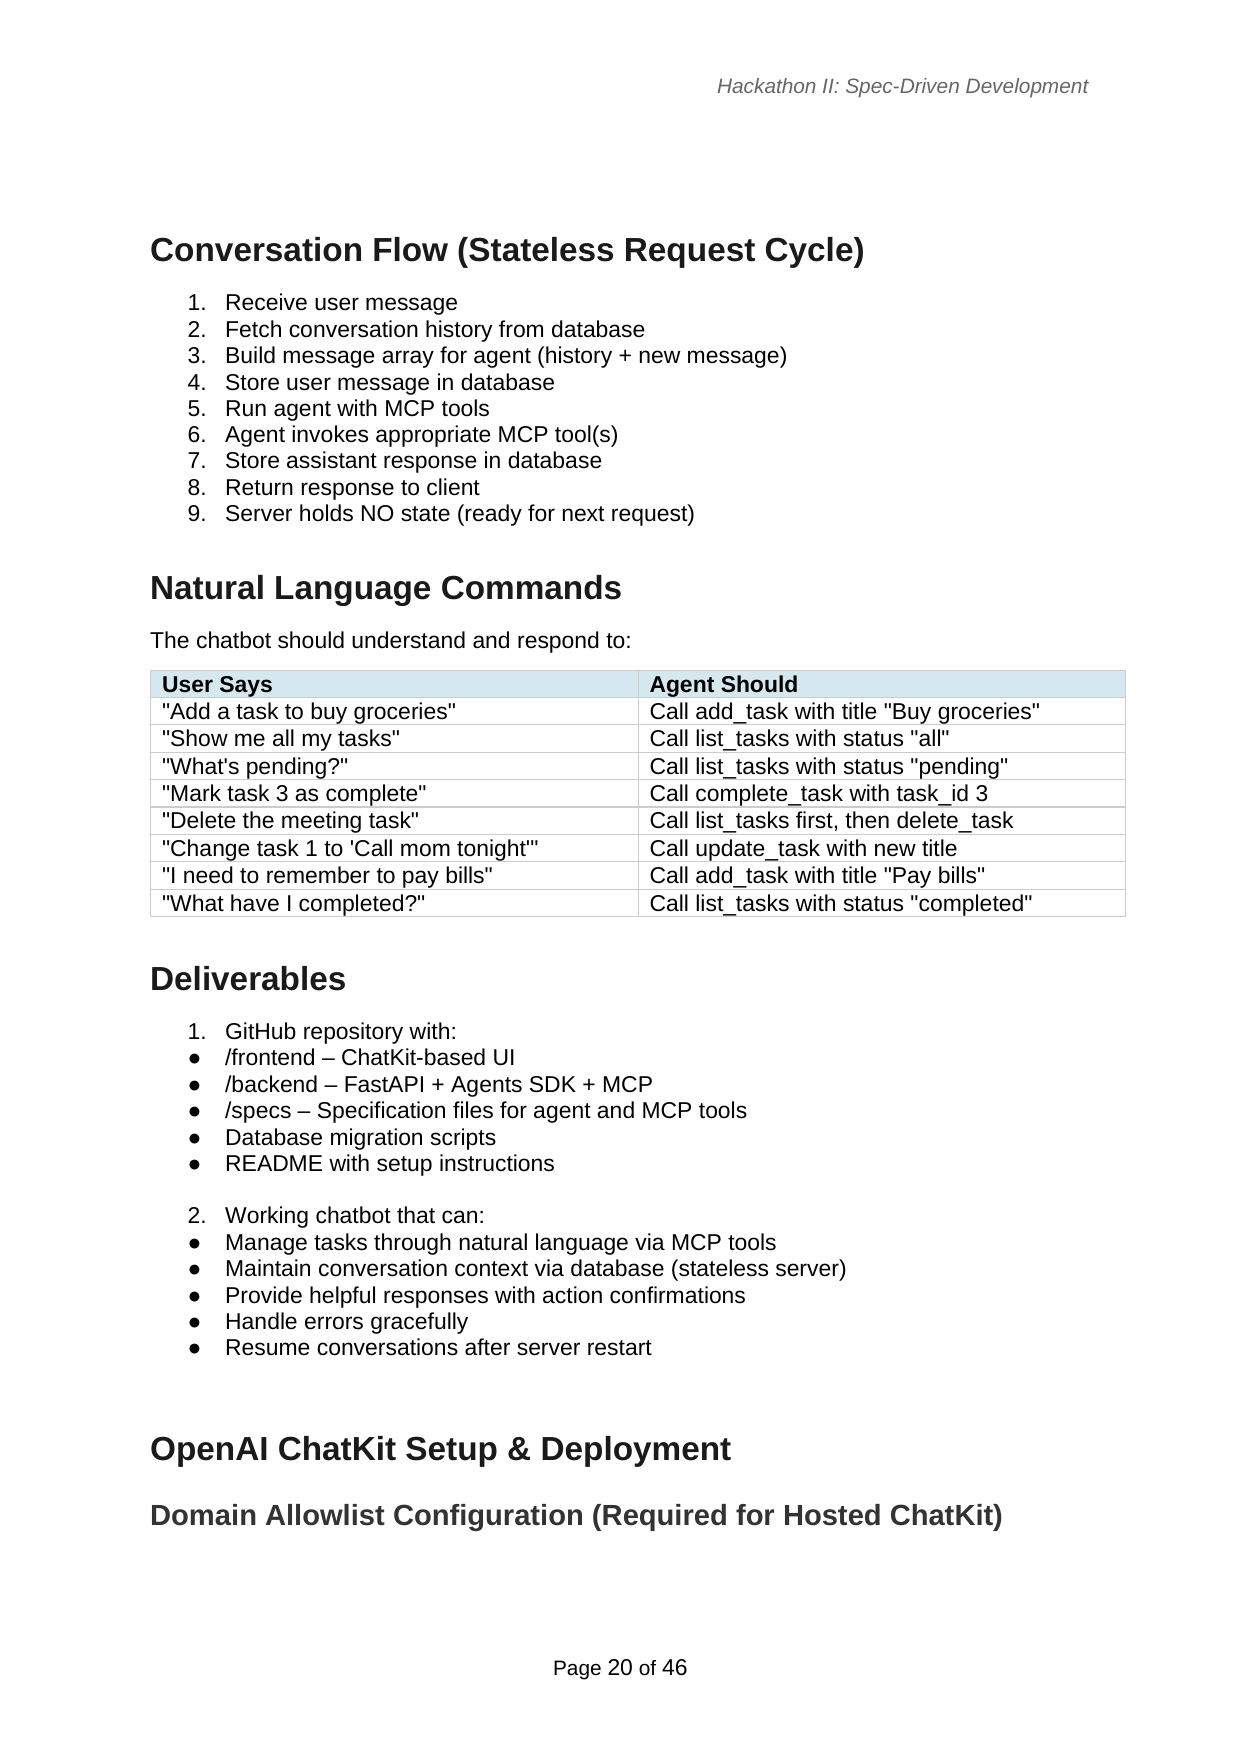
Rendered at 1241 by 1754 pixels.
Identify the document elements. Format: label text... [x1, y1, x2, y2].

table_cell Call list_tasks with status "completed" [639, 890, 1125, 916]
list Receive user message [187, 289, 1090, 316]
list Agent invokes appropriate MCP tool(s) [187, 421, 1090, 447]
table_header Agent Should [639, 671, 1125, 697]
table_cell Call add_task with title "Buy groceries" [639, 698, 1125, 724]
subtitle OpenAI ChatKit Setup & Deployment [150, 1429, 1090, 1467]
subtitle Deliverables [150, 959, 1090, 997]
table_cell "I need to remember to pay bills" [151, 862, 638, 889]
list Run agent with MCP tools [187, 395, 1090, 421]
table_cell Call update_task with new title [639, 835, 1125, 861]
list Provide helpful responses with action confirmations [187, 1282, 1090, 1308]
table_cell "What's pending?" [151, 753, 638, 779]
list Store user message in database [187, 368, 1090, 395]
list /frontend – ChatKit-based UI [187, 1044, 1090, 1071]
table_cell "Mark task 3 as complete" [151, 780, 638, 806]
list Return response to client [187, 474, 1090, 500]
subtitle Conversation Flow (Stateless Request Cycle) [150, 230, 1090, 268]
table_cell "Delete the meeting task" [151, 808, 638, 834]
table_cell "What have I completed?" [151, 890, 638, 916]
table_cell "Add a task to buy groceries" [151, 698, 638, 724]
table_cell Call list_tasks first, then delete_task [639, 808, 1125, 834]
list Handle errors gracefully [187, 1308, 1090, 1334]
list Resume conversations after server restart [187, 1334, 1090, 1361]
list Working chatbot that can: [187, 1202, 1090, 1229]
list Database migration scripts [187, 1123, 1090, 1150]
subtitle Domain Allowlist Configuration (Required for Hosted ChatKit) [150, 1498, 1090, 1532]
list GitHub repository with: [187, 1018, 1090, 1044]
list Manage tasks through natural language via MCP tools [187, 1229, 1090, 1255]
table_cell Call list_tasks with status "pending" [639, 753, 1125, 779]
table_cell Call complete_task with task_id 3 [639, 780, 1125, 806]
table_header User Says [151, 671, 638, 697]
list /specs – Specification files for agent and MCP tools [187, 1097, 1090, 1123]
list README with setup instructions [187, 1150, 1090, 1176]
list Server holds NO state (ready for next request) [187, 500, 1090, 527]
subtitle Natural Language Commands [150, 568, 1090, 607]
table_cell "Show me all my tasks" [151, 725, 638, 752]
table_cell Call list_tasks with status "all" [639, 725, 1125, 752]
table_cell Call add_task with title "Pay bills" [639, 862, 1125, 889]
list Build message array for agent (history + new message) [187, 342, 1090, 368]
table_cell "Change task 1 to 'Call mom tonight'" [151, 835, 638, 861]
list /backend – FastAPI + Agents SDK + MCP [187, 1071, 1090, 1097]
list Store assistant response in database [187, 447, 1090, 474]
text The chatbot should understand and respond to: [150, 627, 1090, 654]
list Maintain conversation context via database (stateless server) [187, 1255, 1090, 1282]
list Fetch conversation history from database [187, 316, 1090, 342]
